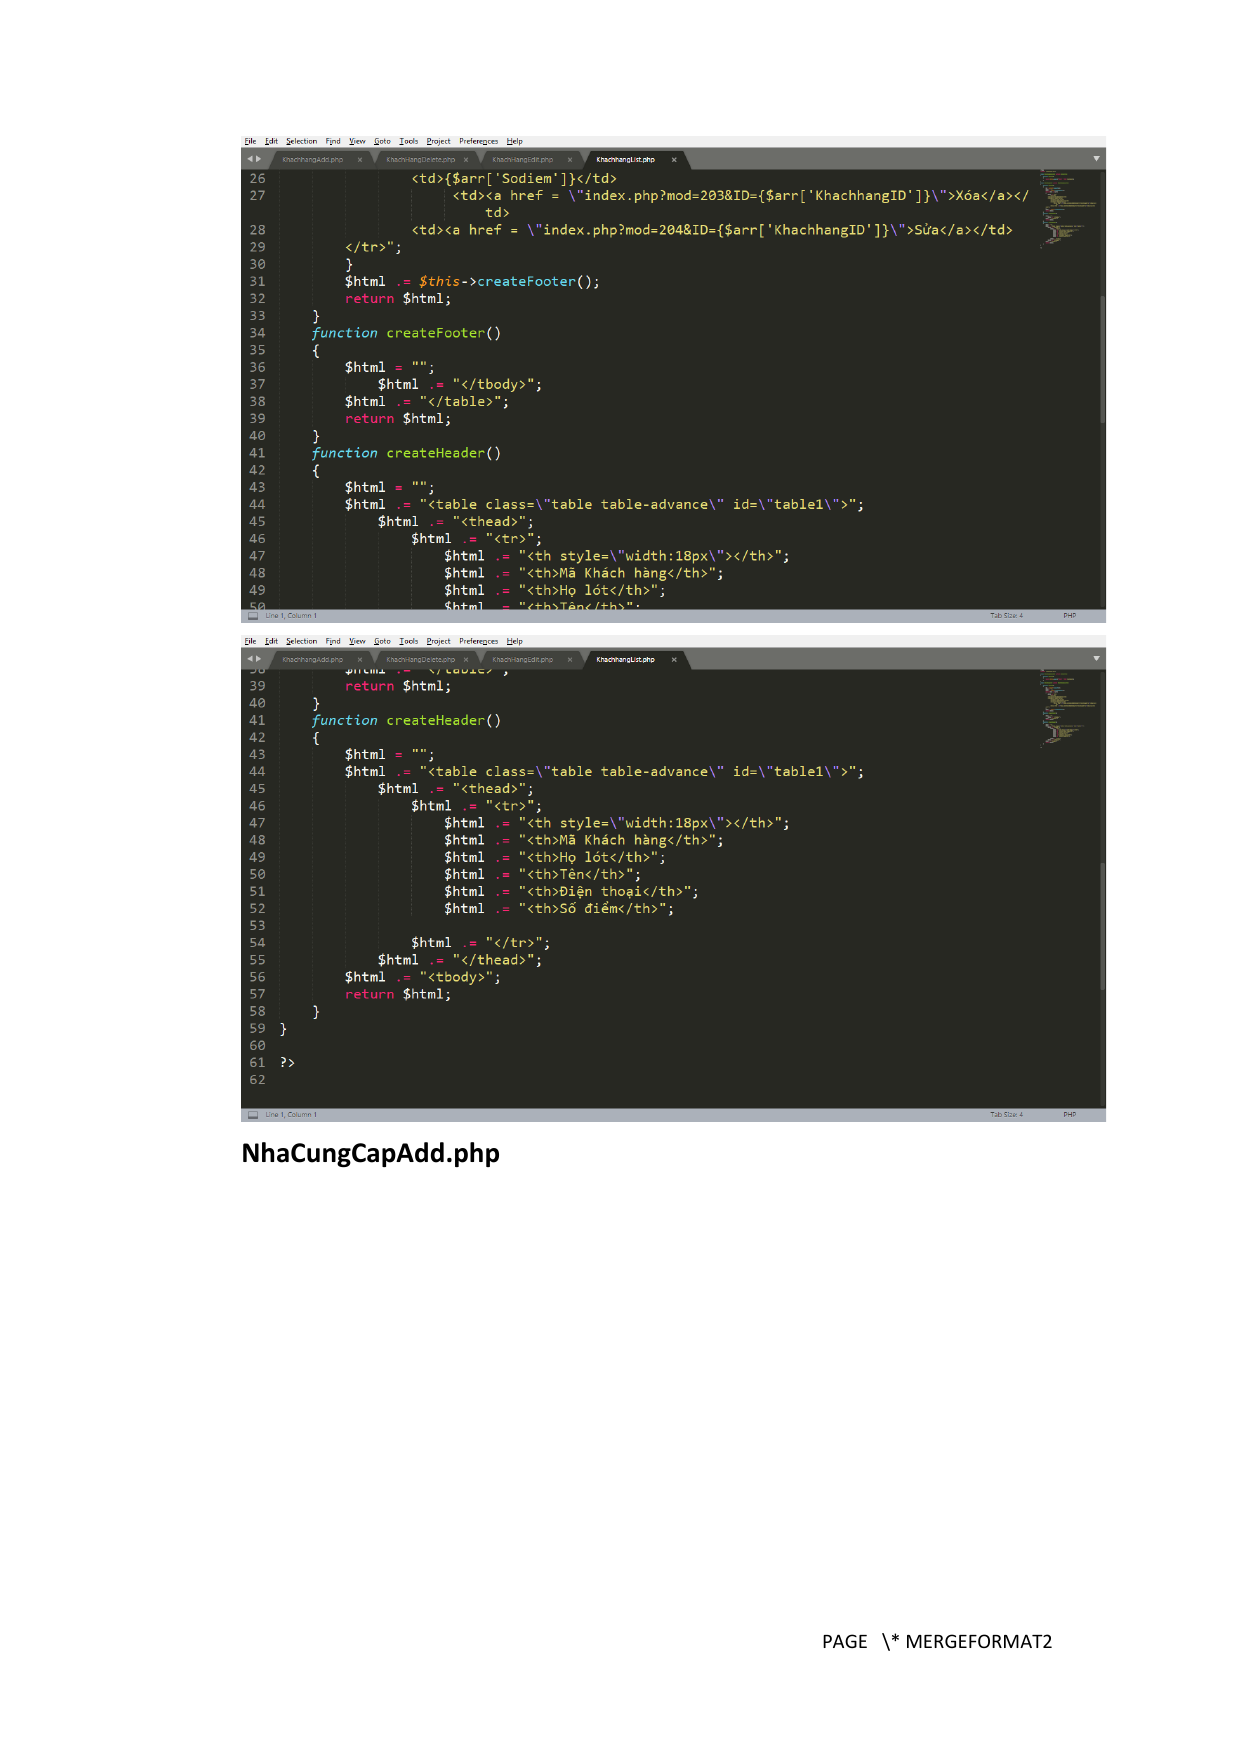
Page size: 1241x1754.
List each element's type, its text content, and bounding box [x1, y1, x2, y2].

text NhaCungCapAdd.php [188, 1134, 1053, 1170]
picture [241, 635, 1107, 1122]
picture [241, 136, 1107, 623]
